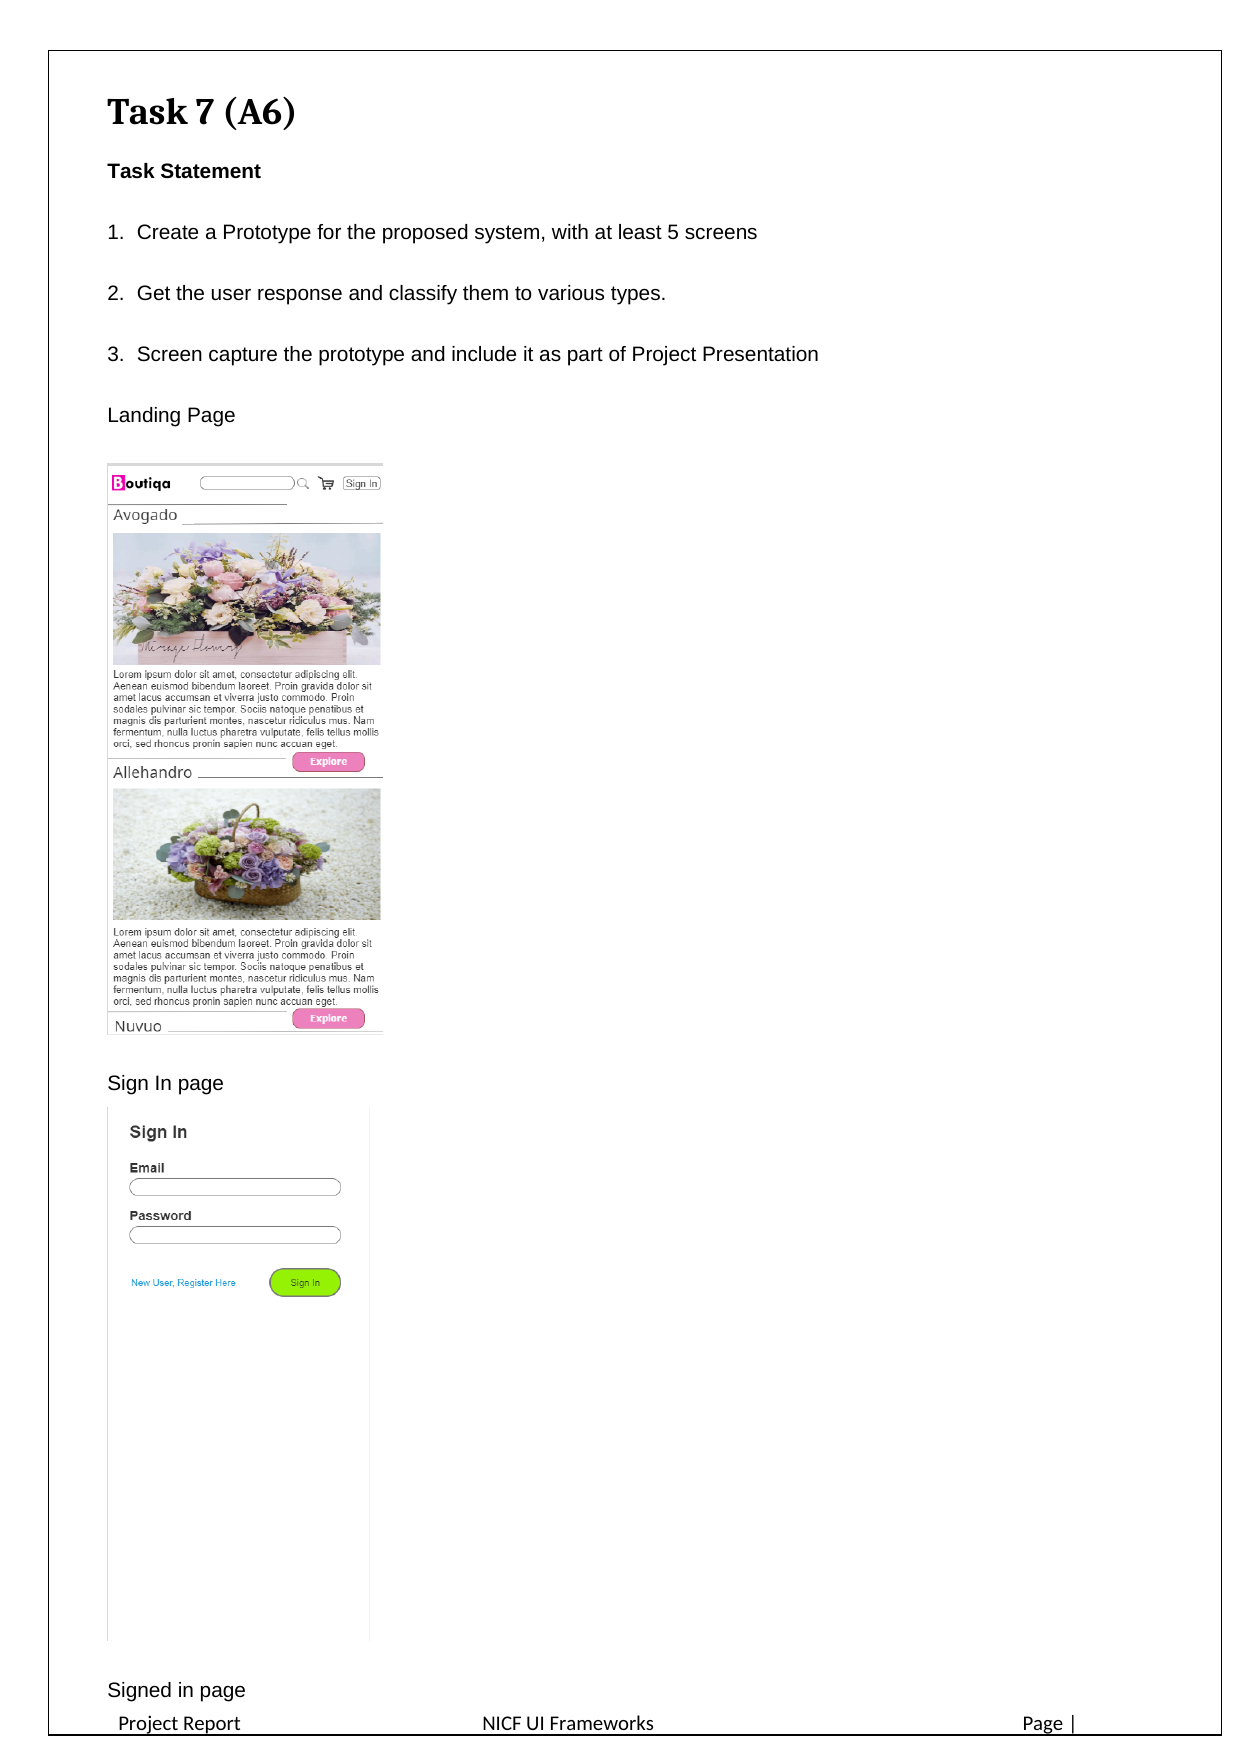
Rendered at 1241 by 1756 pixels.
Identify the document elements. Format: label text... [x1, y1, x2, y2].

text Signed in page [107, 1678, 1141, 1702]
list Get the user response and classify them to various types. [107, 281, 1141, 305]
list Create a Prototype for the proposed system, with at least 5 screens [107, 220, 1141, 244]
text Task Statement [107, 159, 1141, 183]
subtitle Task 7 (A6) [59, 91, 1221, 134]
picture [107, 463, 384, 1035]
list Screen capture the prototype and include it as part of Project Presentation [107, 342, 1141, 366]
text Sign In page [107, 1071, 1141, 1641]
picture [107, 1107, 370, 1641]
text Landing Page [107, 403, 1141, 427]
